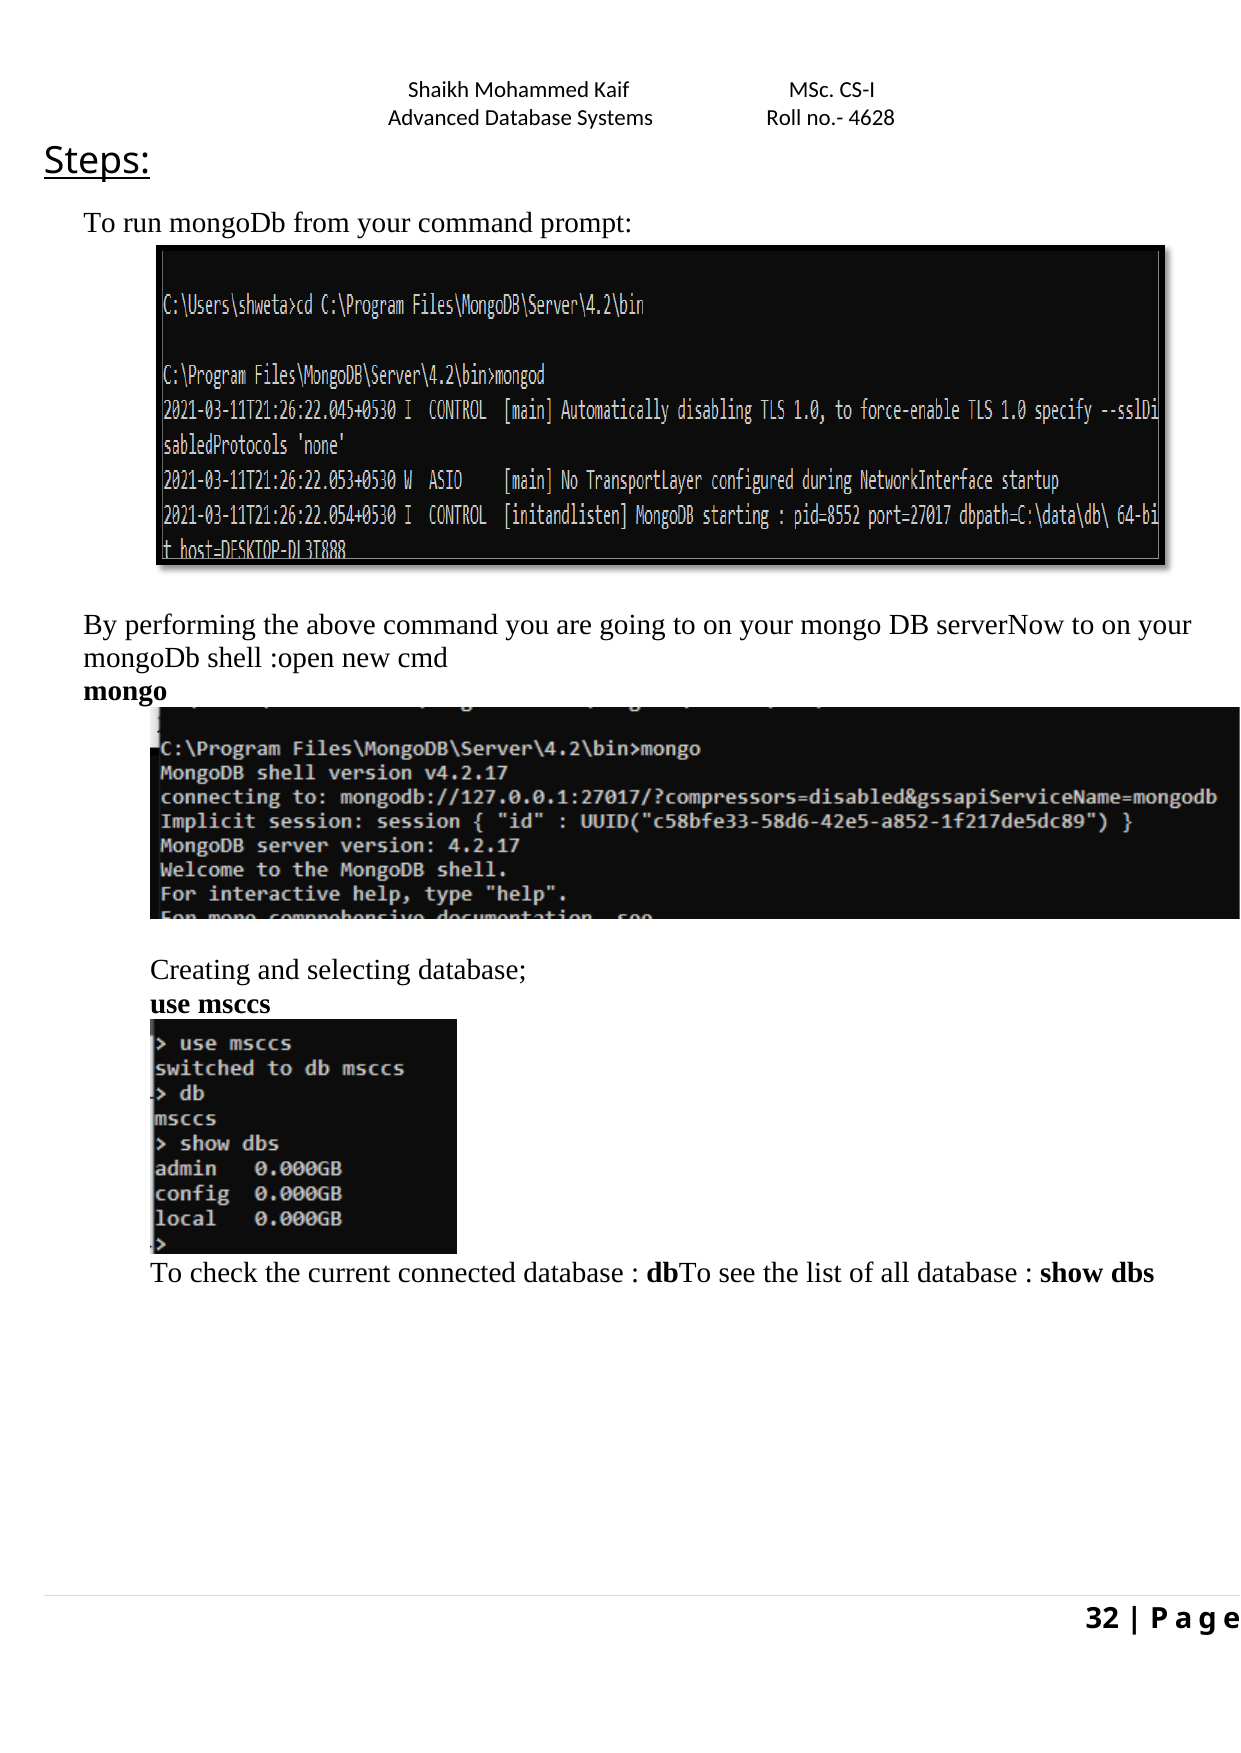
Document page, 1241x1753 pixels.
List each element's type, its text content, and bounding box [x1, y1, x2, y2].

picture [150, 707, 1240, 919]
subtitle mongo [83, 674, 1240, 707]
text Creating and selecting database; [150, 952, 1240, 986]
picture [153, 243, 1177, 576]
text Steps: [44, 133, 1240, 184]
subtitle use msccs [150, 986, 1240, 1020]
text To run mongoDb from your command prompt: [83, 205, 1240, 239]
picture [150, 1019, 457, 1254]
text To check the current connected database : dbTo see the list of all database : show dbs [150, 1255, 1240, 1289]
text By performing the above command you are going to on your mongo DB serverNow to on your mongoDb shell :open new cmd [83, 607, 1240, 674]
